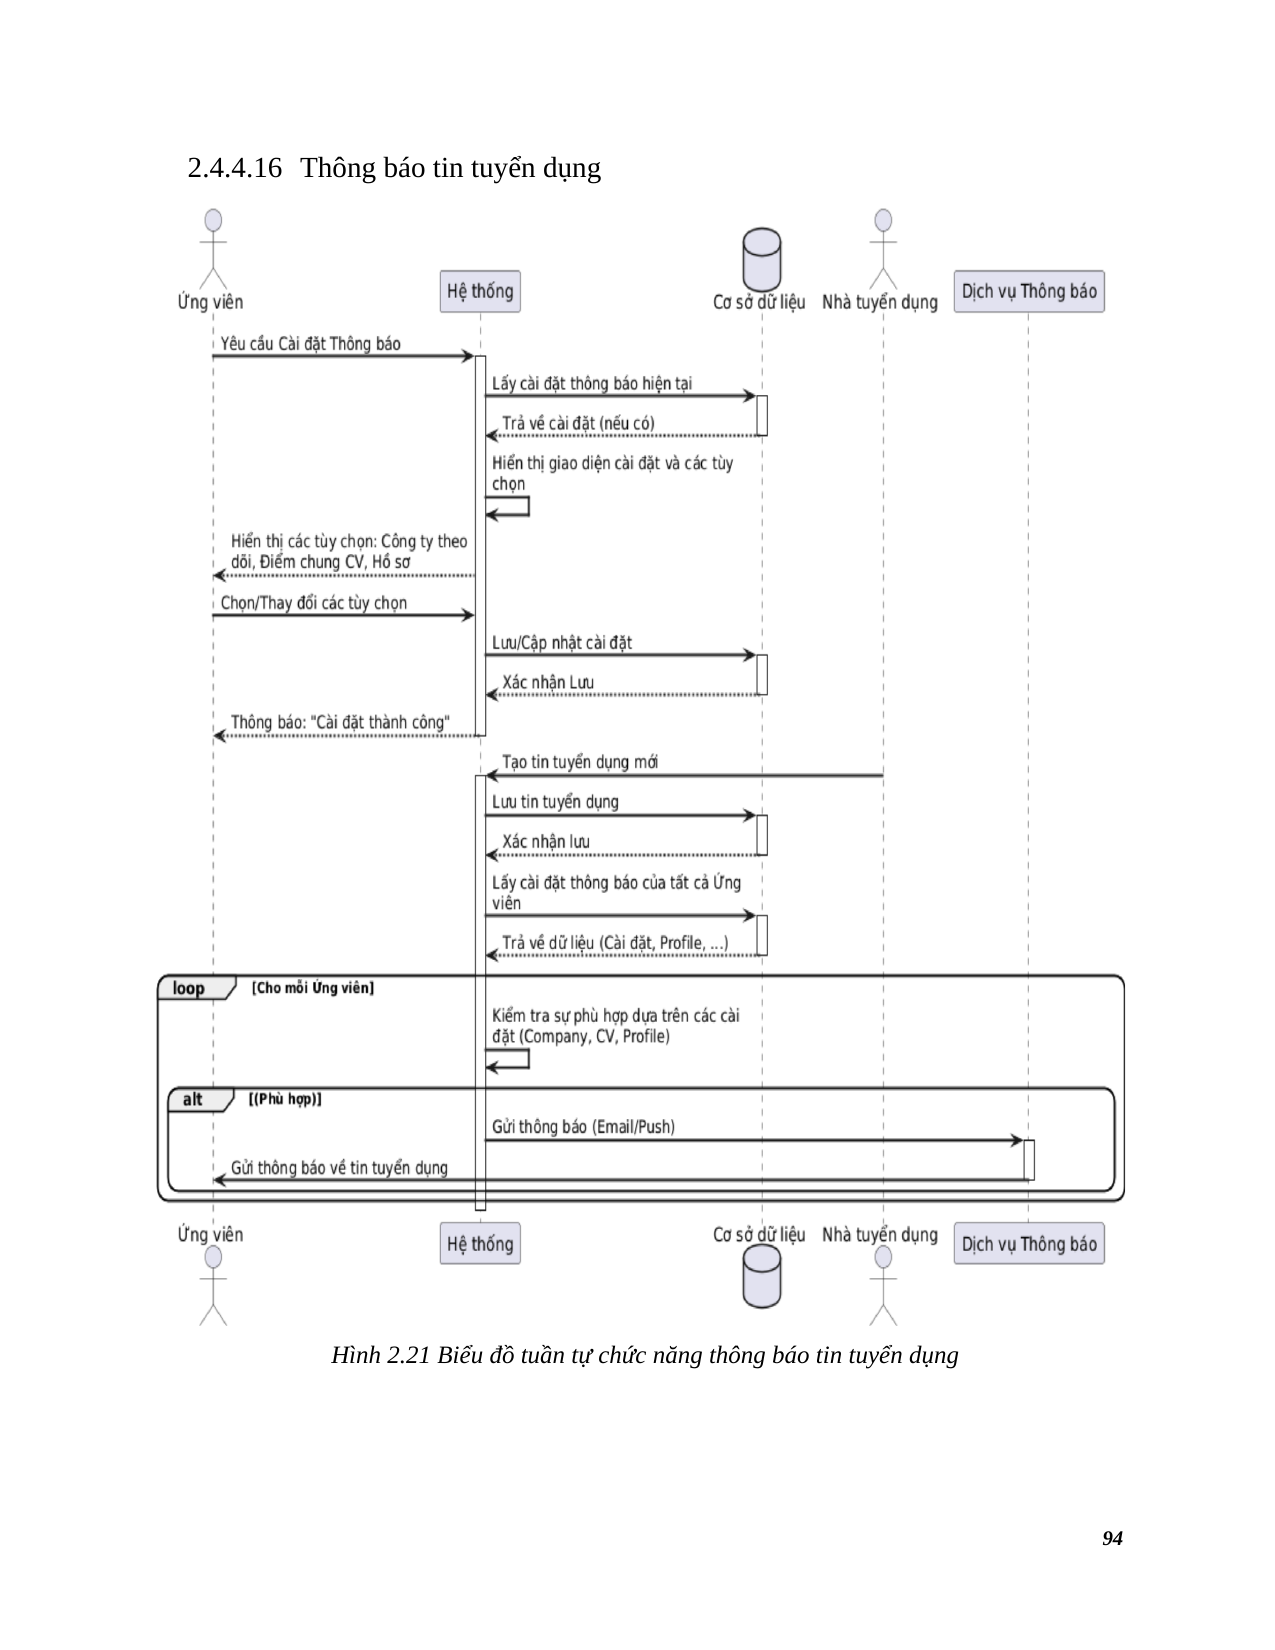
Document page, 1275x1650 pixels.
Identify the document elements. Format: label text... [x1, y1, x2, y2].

picture [150, 200, 1125, 1326]
list Thông báo tin tuyển dụng [187, 150, 1125, 183]
text Hình 2.21 Biểu đồ tuần tự chức năng thông báo tin tuyển dụng [158, 1340, 1135, 1369]
